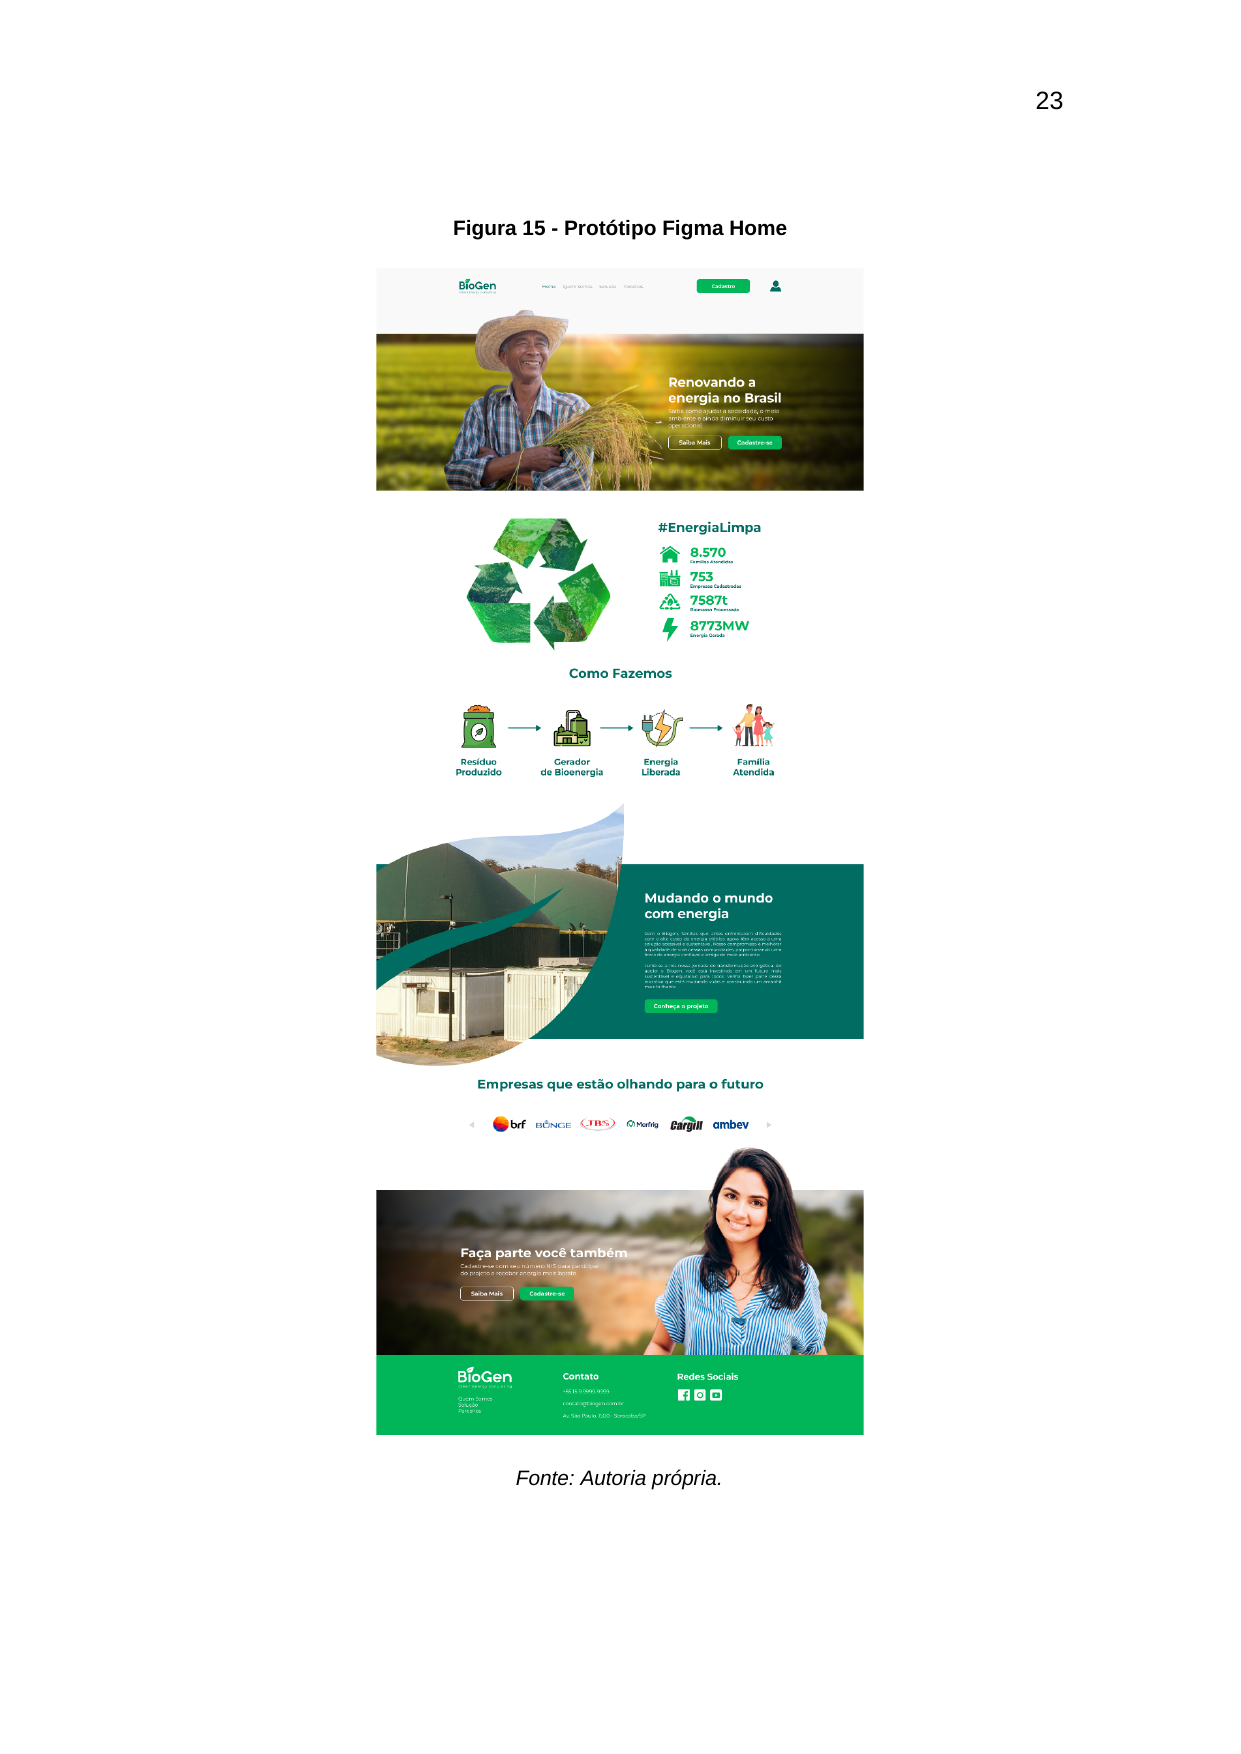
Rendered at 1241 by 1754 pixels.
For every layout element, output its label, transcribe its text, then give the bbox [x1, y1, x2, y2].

text Figura 15 - Protótipo Figma Home [177, 216, 1063, 240]
picture [376, 268, 864, 1435]
text Fonte: Autoria própria. [177, 1466, 1063, 1489]
